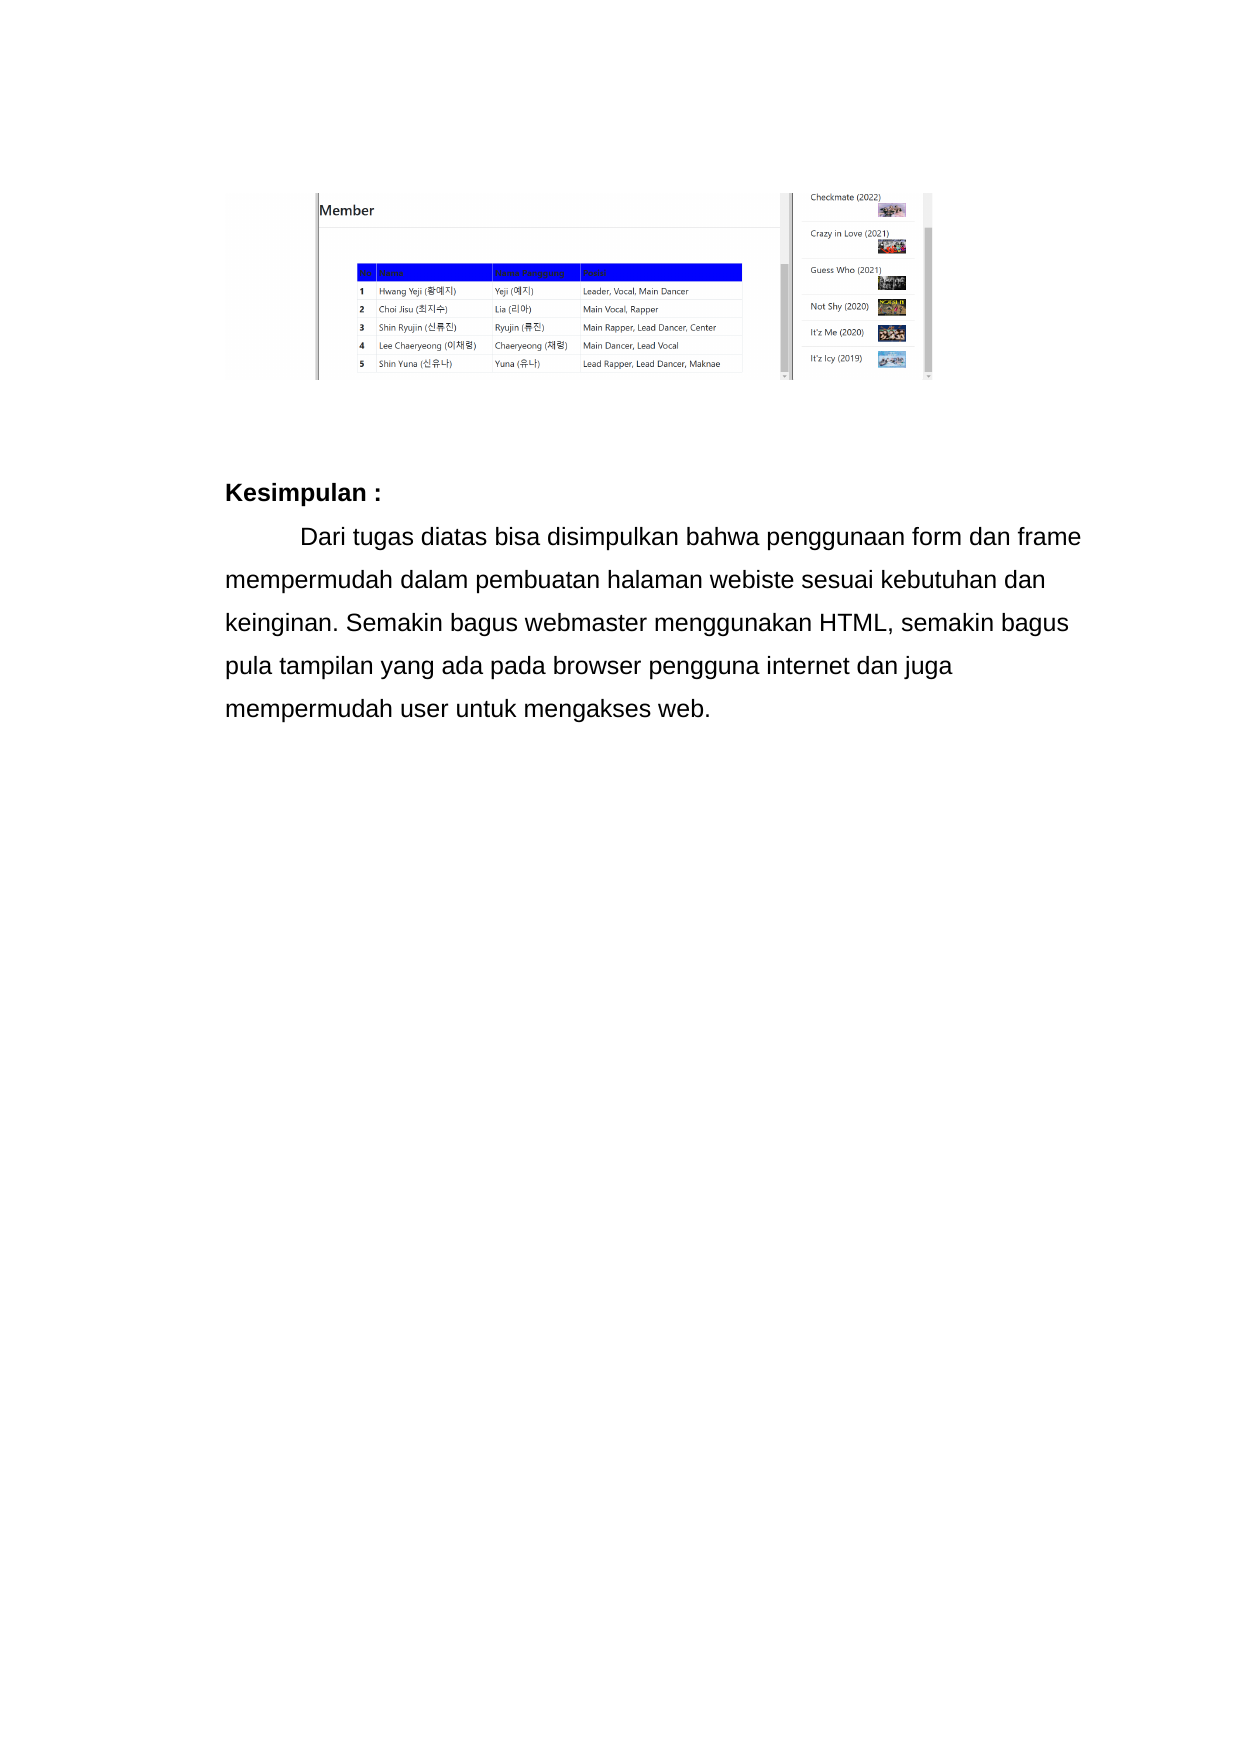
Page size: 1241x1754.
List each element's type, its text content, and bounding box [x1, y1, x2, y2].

picture [225, 193, 933, 380]
text Dari tugas diatas bisa disimpulkan bahwa penggunaan form dan frame mempermudah dalam pembuatan halaman webiste sesuai kebutuhan dan keinginan. Semakin bagus webmaster menggunakan HTML, semakin bagus pula tampilan yang ada pada browser pengguna internet dan juga mempermudah user untuk mengakses web. [225, 521, 1090, 723]
text Kesimpulan : [225, 478, 1090, 507]
